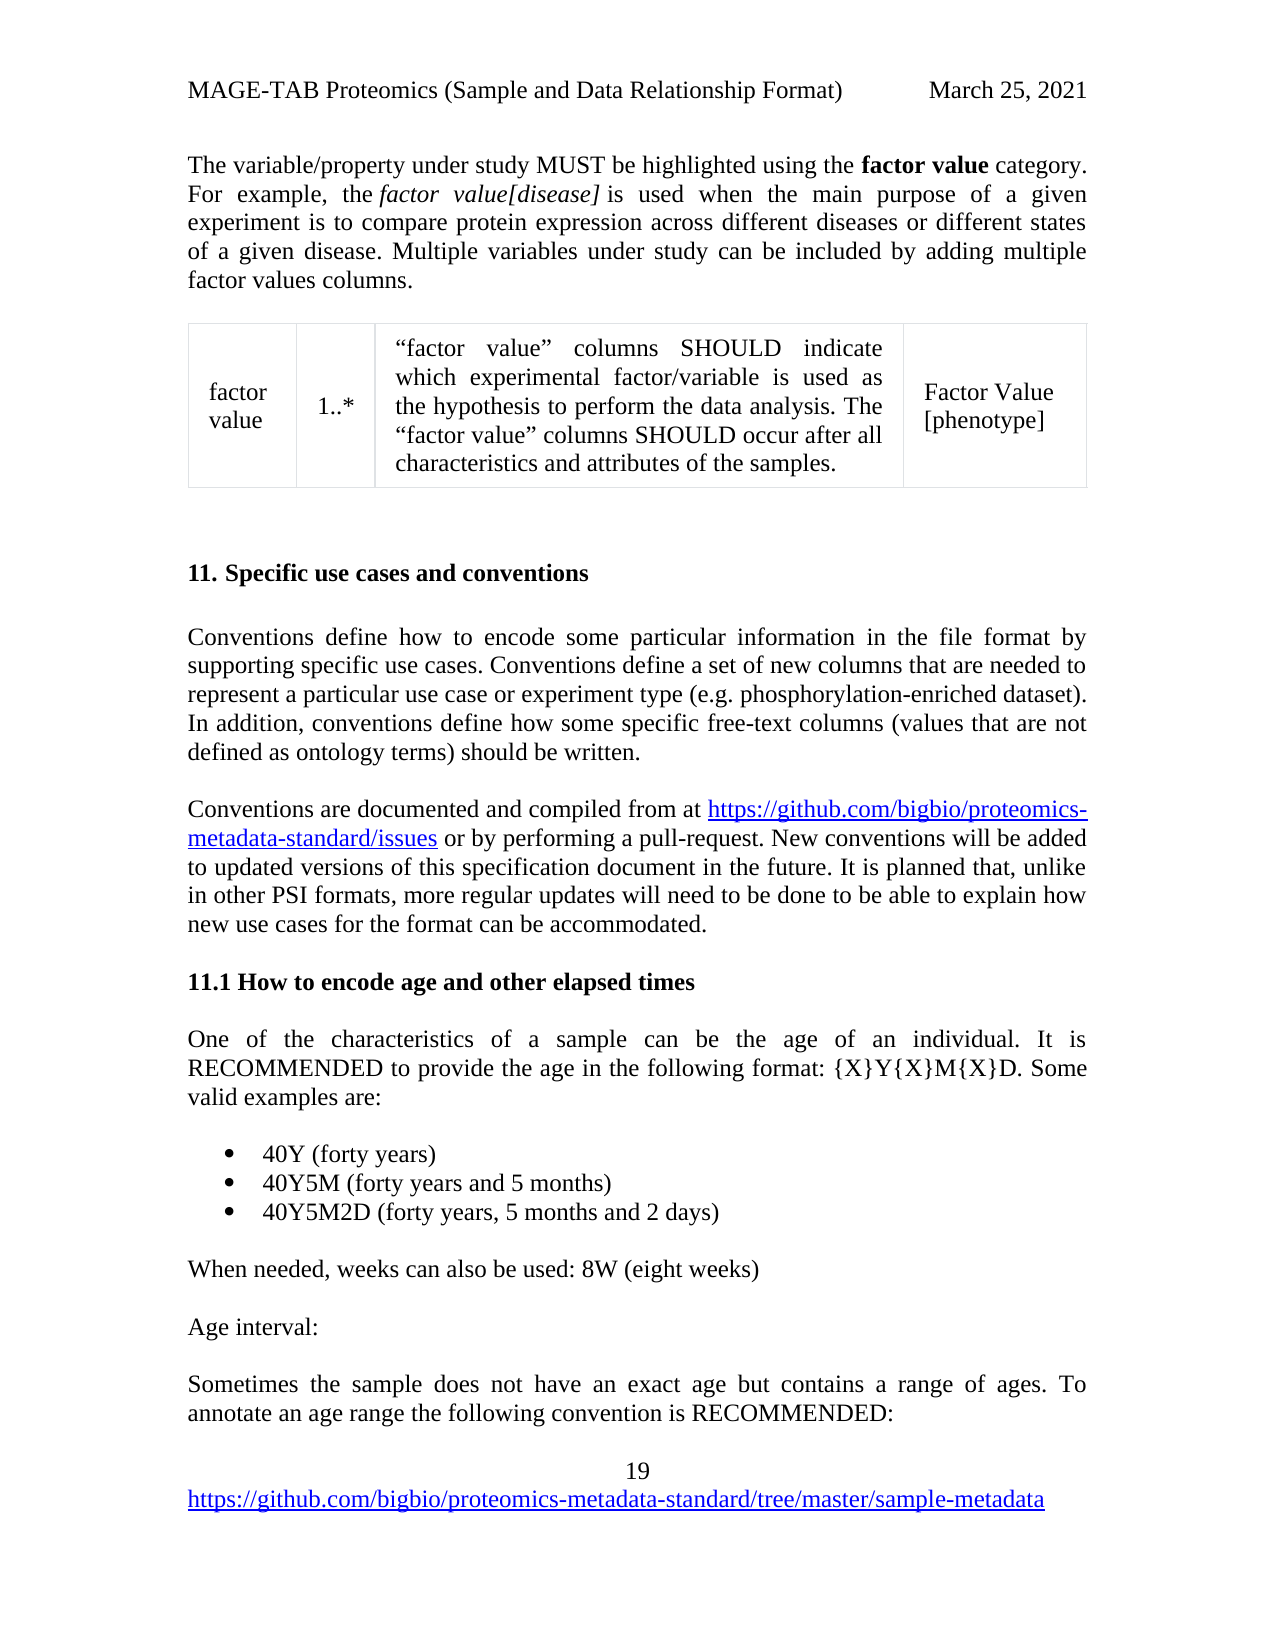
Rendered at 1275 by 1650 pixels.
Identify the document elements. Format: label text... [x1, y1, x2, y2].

table_header Factor Value [phenotype] [904, 324, 1086, 487]
text One of the characteristics of a sample can be the age of an individual. It is RECOMMENDED to provide the age in the following format: {X}Y{X}M{X}D. Some valid examples are: [187, 1024, 1087, 1111]
text Conventions define how to encode some particular information in the file format by supporting specific use cases. Conventions define a set of new columns that are needed to represent a particular use case or experiment type (e.g. phosphorylation-enriched dataset). In addition, conventions define how some specific free-text columns (values that are not defined as ontology terms) should be written. [187, 622, 1087, 766]
text The variable/property under study MUST be highlighted using the factor value category. For example, the factor value[disease] is used when the main purpose of a given experiment is to compare protein expression across different diseases or different states of a given disease. Multiple variables under study can be included by adding multiple factor values columns. [187, 150, 1087, 294]
text Age interval: [187, 1312, 1087, 1341]
list 40Y5M (forty years and 5 months) [225, 1168, 1087, 1197]
text When needed, weeks can also be used: 8W (eight weeks) [187, 1254, 1087, 1283]
list 40Y (forty years) [225, 1139, 1087, 1168]
subtitle 11.1 How to encode age and other elapsed times [187, 967, 1087, 996]
table_header factor value [189, 324, 296, 487]
subtitle Specific use cases and conventions [187, 558, 1087, 587]
table_header 1..* [297, 324, 374, 487]
table_header “factor value” columns SHOULD indicate which experimental factor/variable is used as the hypothesis to perform the data analysis. The “factor value” columns SHOULD occur after all characteristics and attributes of the samples. [376, 324, 903, 487]
text Conventions are documented and compiled from at https://github.com/bigbio/proteomics-metadata-standard/issues or by performing a pull-request. New conventions will be added to updated versions of this specification document in the future. It is planned that, unlike in other PSI formats, more regular updates will need to be done to be able to explain how new use cases for the format can be accommodated. [187, 794, 1087, 938]
list 40Y5M2D (forty years, 5 months and 2 days) [225, 1197, 1087, 1226]
text Sometimes the sample does not have an exact age but contains a range of ages. To annotate an age range the following convention is RECOMMENDED: [187, 1369, 1087, 1427]
